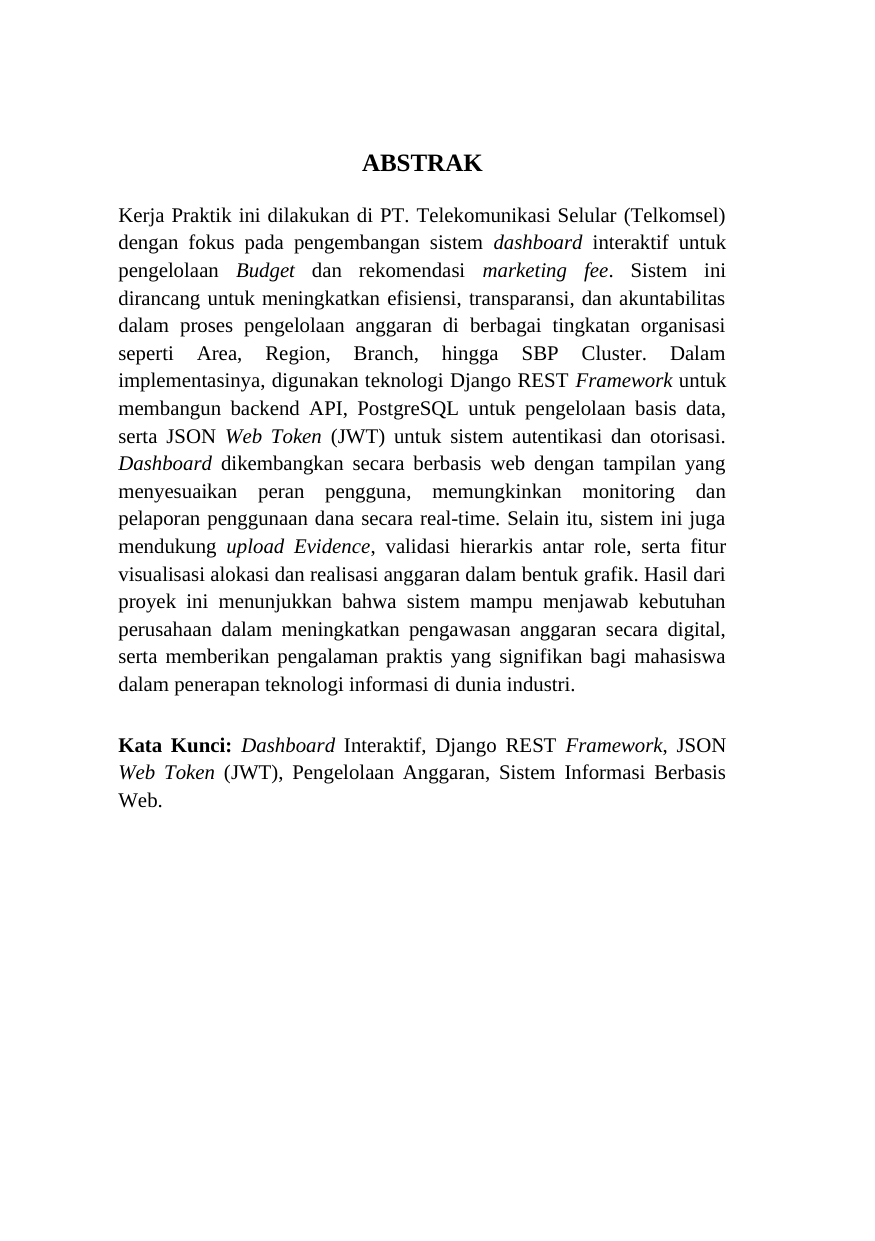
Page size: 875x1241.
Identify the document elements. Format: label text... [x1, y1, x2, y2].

subtitle ABSTRAK [118, 148, 726, 176]
text Kerja Praktik ini dilakukan di PT. Telekomunikasi Selular (Telkomsel) dengan fokus pada pengembangan sistem dashboard interaktif untuk pengelolaan Budget dan rekomendasi marketing fee. Sistem ini dirancang untuk meningkatkan efisiensi, transparansi, dan akuntabilitas dalam proses pengelolaan anggaran di berbagai tingkatan organisasi seperti Area, Region, Branch, hingga SBP Cluster. Dalam implementasinya, digunakan teknologi Django REST Framework untuk membangun backend API, PostgreSQL untuk pengelolaan basis data, serta JSON Web Token (JWT) untuk sistem autentikasi dan otorisasi. Dashboard dikembangkan secara berbasis web dengan tampilan yang menyesuaikan peran pengguna, memungkinkan monitoring dan pelaporan penggunaan dana secara real-time. Selain itu, sistem ini juga mendukung upload Evidence, validasi hierarkis antar role, serta fitur visualisasi alokasi dan realisasi anggaran dalam bentuk grafik. Hasil dari proyek ini menunjukkan bahwa sistem mampu menjawab kebutuhan perusahaan dalam meningkatkan pengawasan anggaran secara digital, serta memberikan pengalaman praktis yang signifikan bagi mahasiswa dalam penerapan teknologi informasi di dunia industri. [118, 203, 726, 696]
text Kata Kunci: Dashboard Interaktif, Django REST Framework, JSON Web Token (JWT), Pengelolaan Anggaran, Sistem Informasi Berbasis Web. [118, 733, 726, 812]
